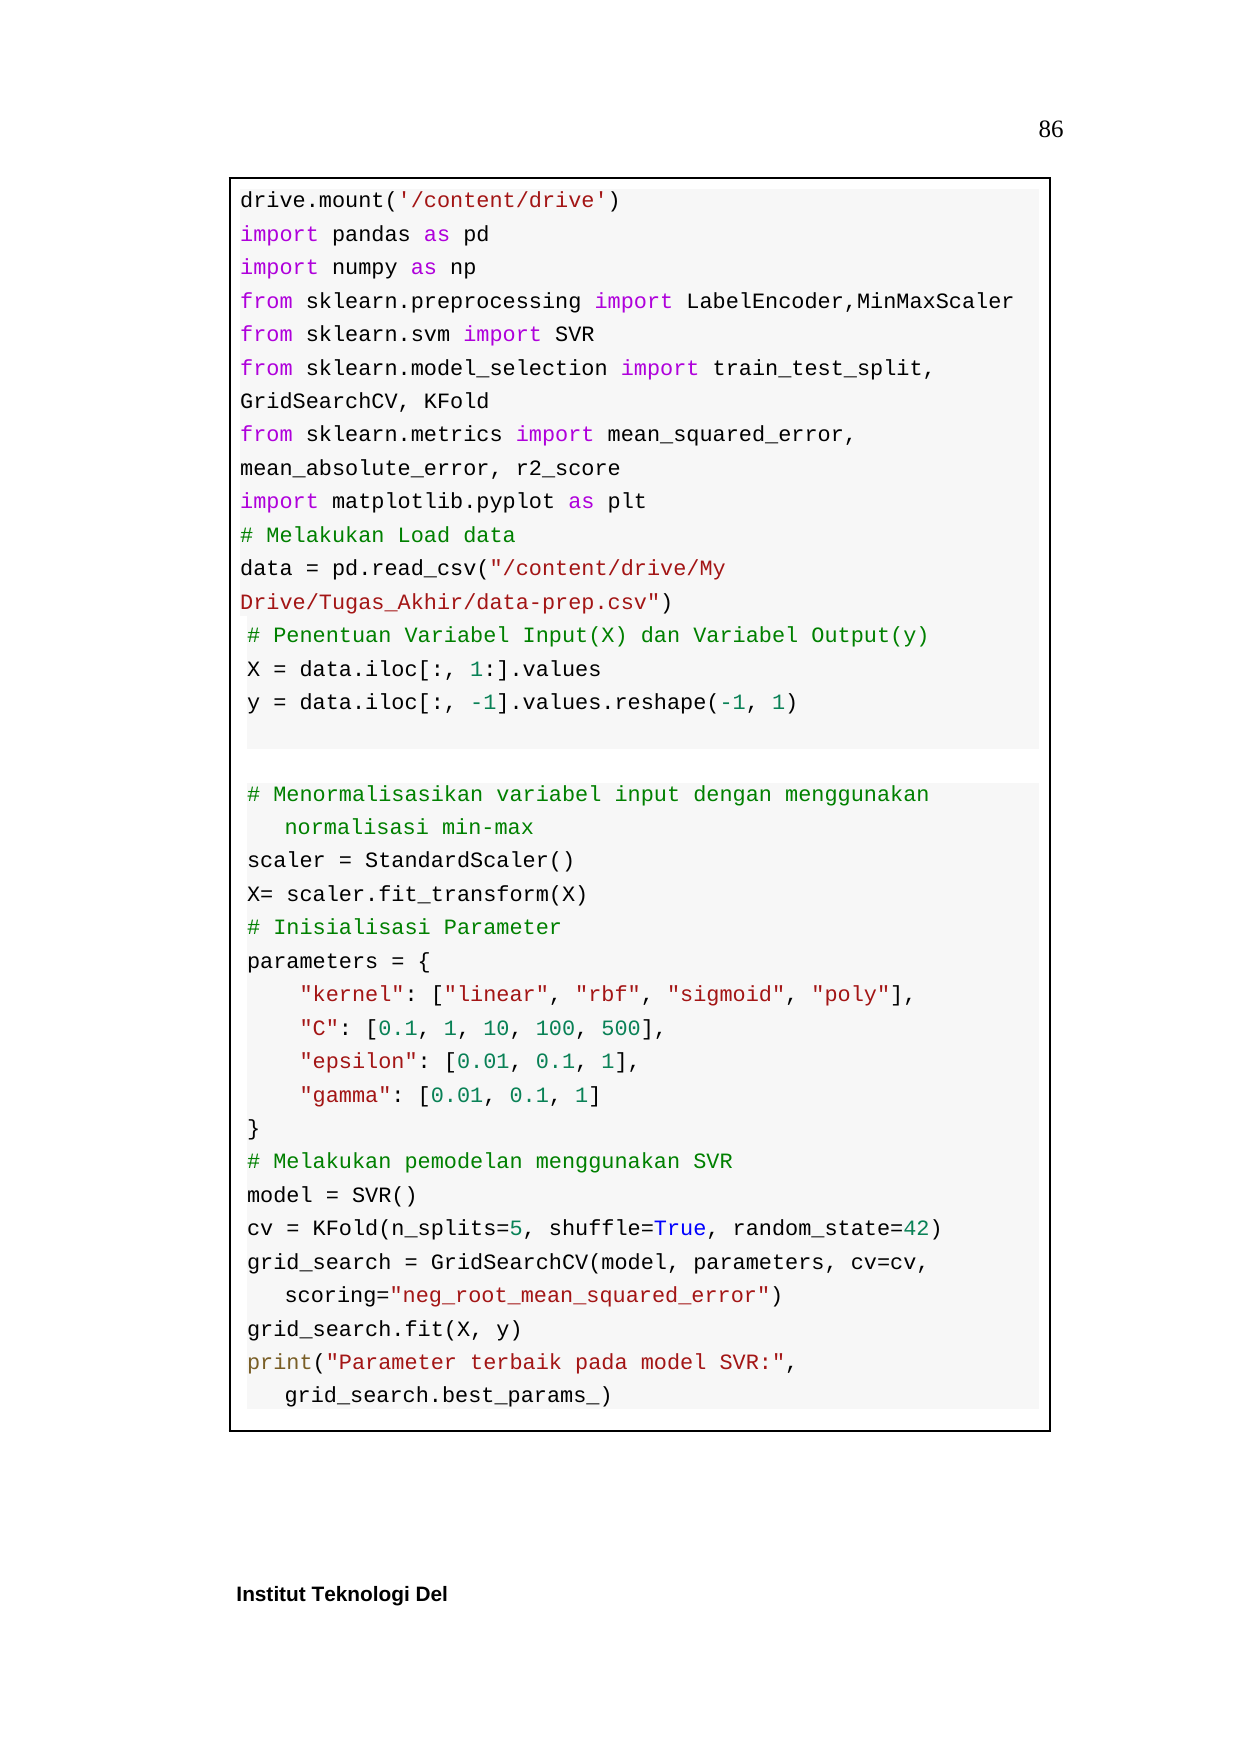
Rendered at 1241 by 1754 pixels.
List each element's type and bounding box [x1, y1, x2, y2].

table_header [231, 179, 1049, 1430]
